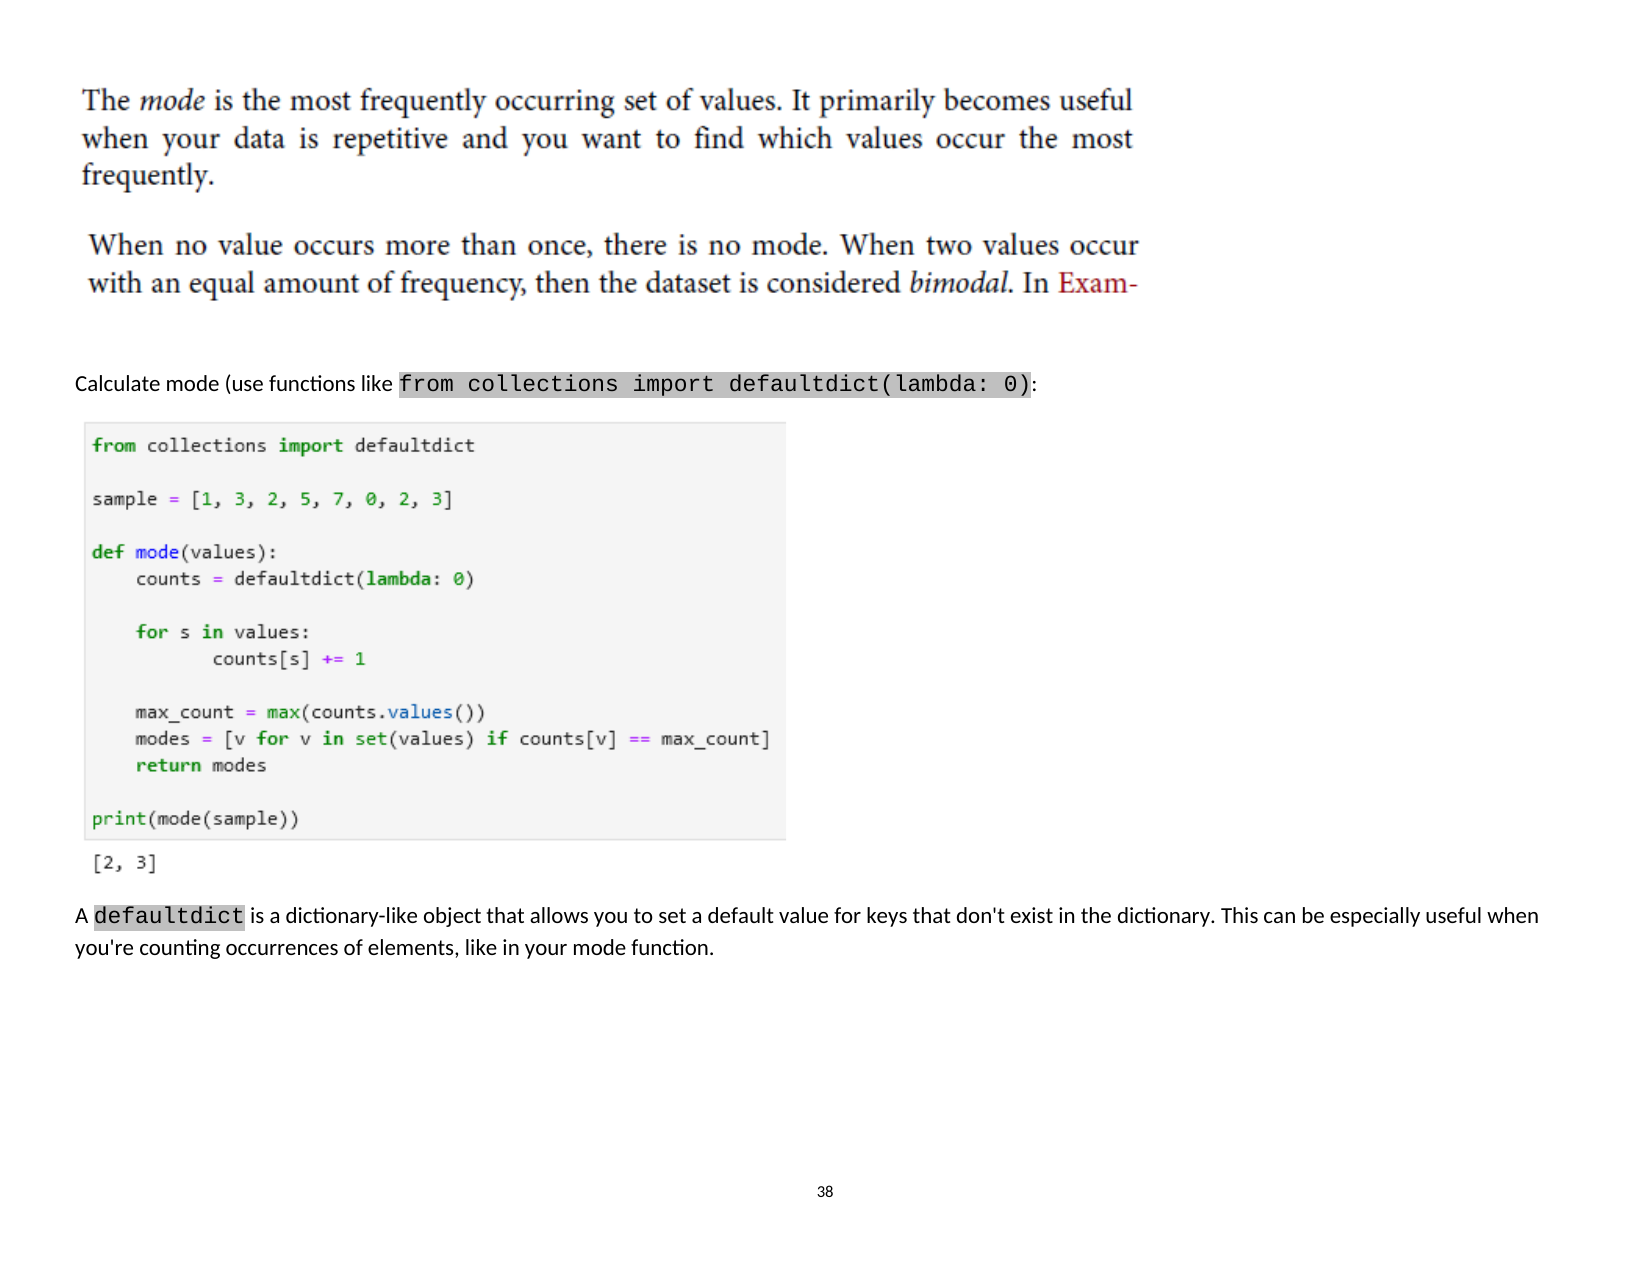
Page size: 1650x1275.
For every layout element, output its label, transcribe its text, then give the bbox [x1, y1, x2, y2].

text A defaultdict is a dictionary-like object that allows you to set a default value for keys that don't exist in the dictionary. This can be especially useful when you're counting occurrences of elements, like in your mode function. [75, 902, 1575, 961]
picture [75, 417, 787, 883]
text Calculate mode (use functions like from collections import defaultdict(lambda: 0): [75, 369, 1575, 398]
picture [75, 214, 1157, 304]
picture [75, 75, 1143, 196]
